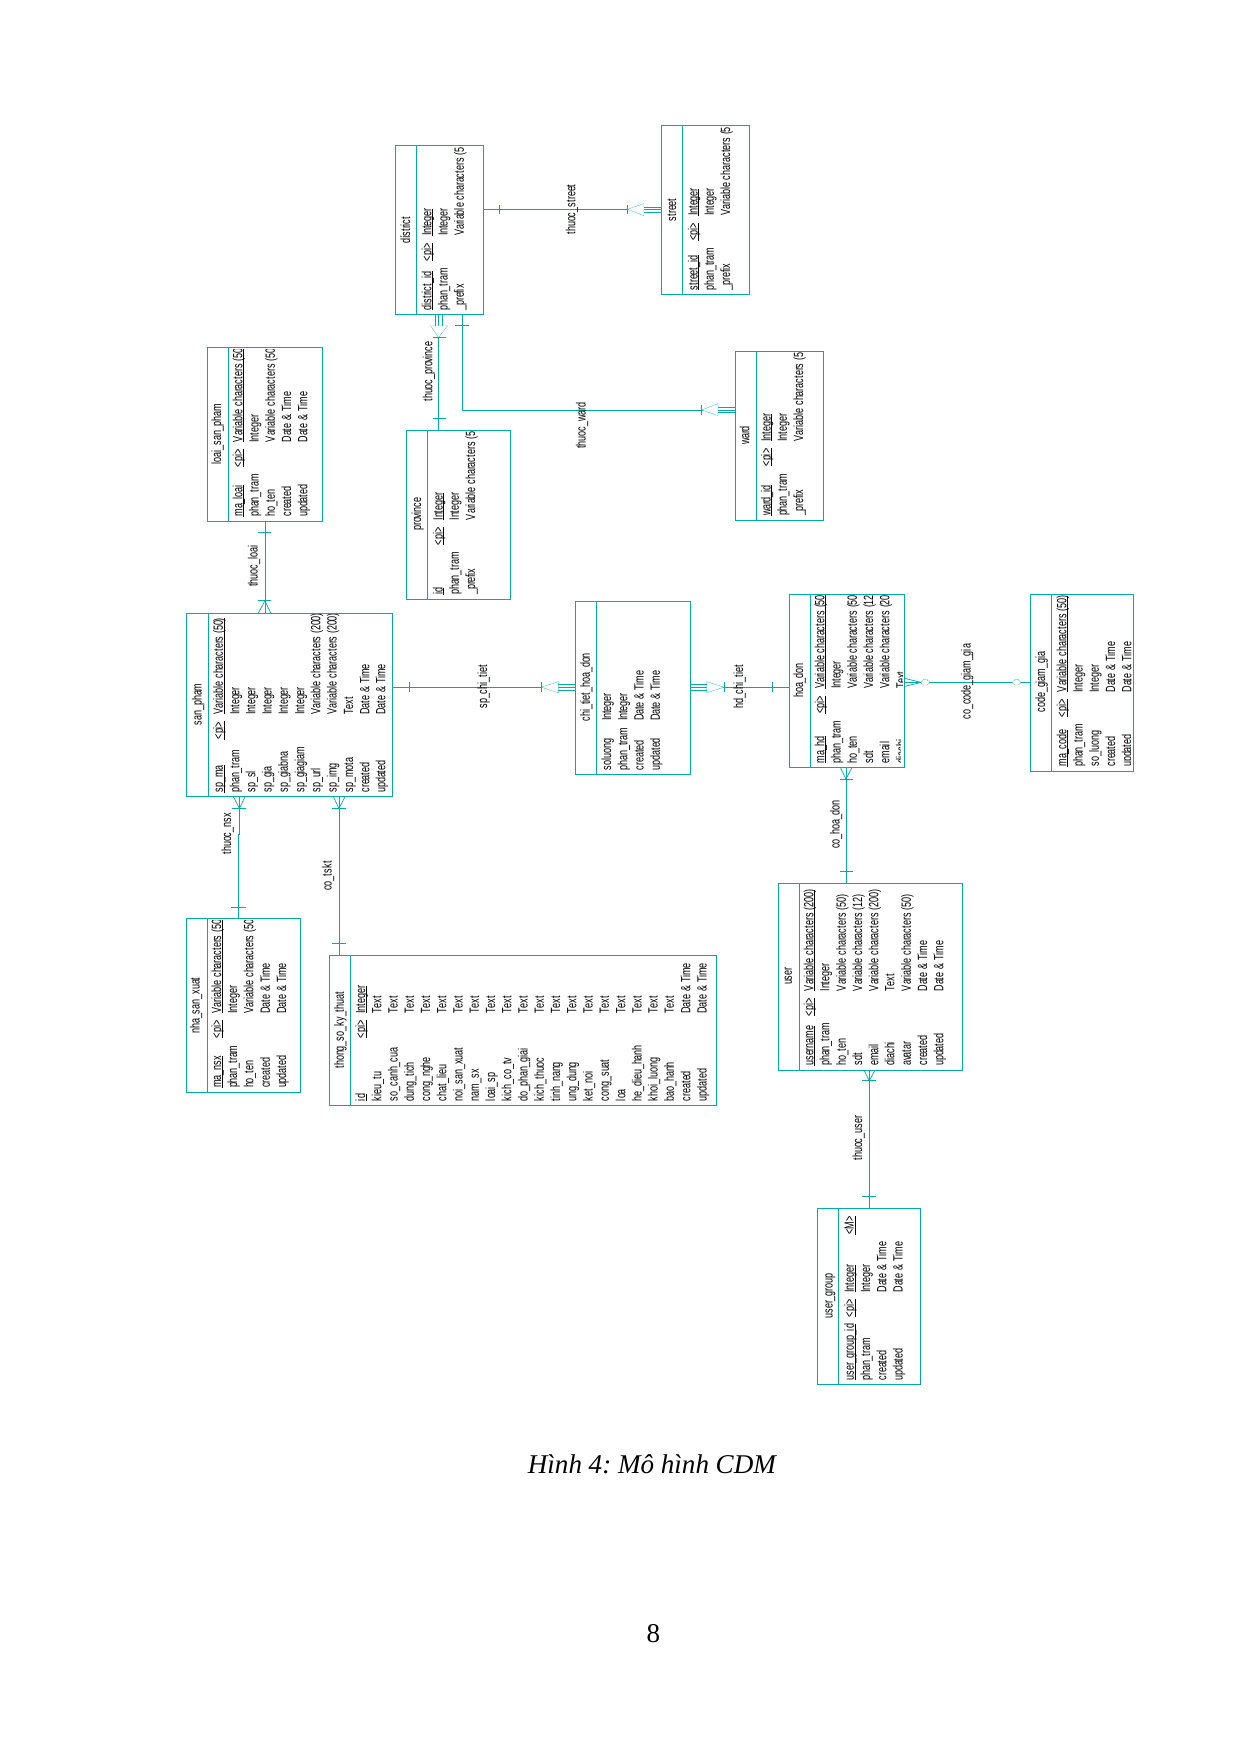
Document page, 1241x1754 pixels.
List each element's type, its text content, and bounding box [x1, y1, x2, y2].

subtitle Hình 4: Mô hình CDM [184, 1448, 1122, 1479]
